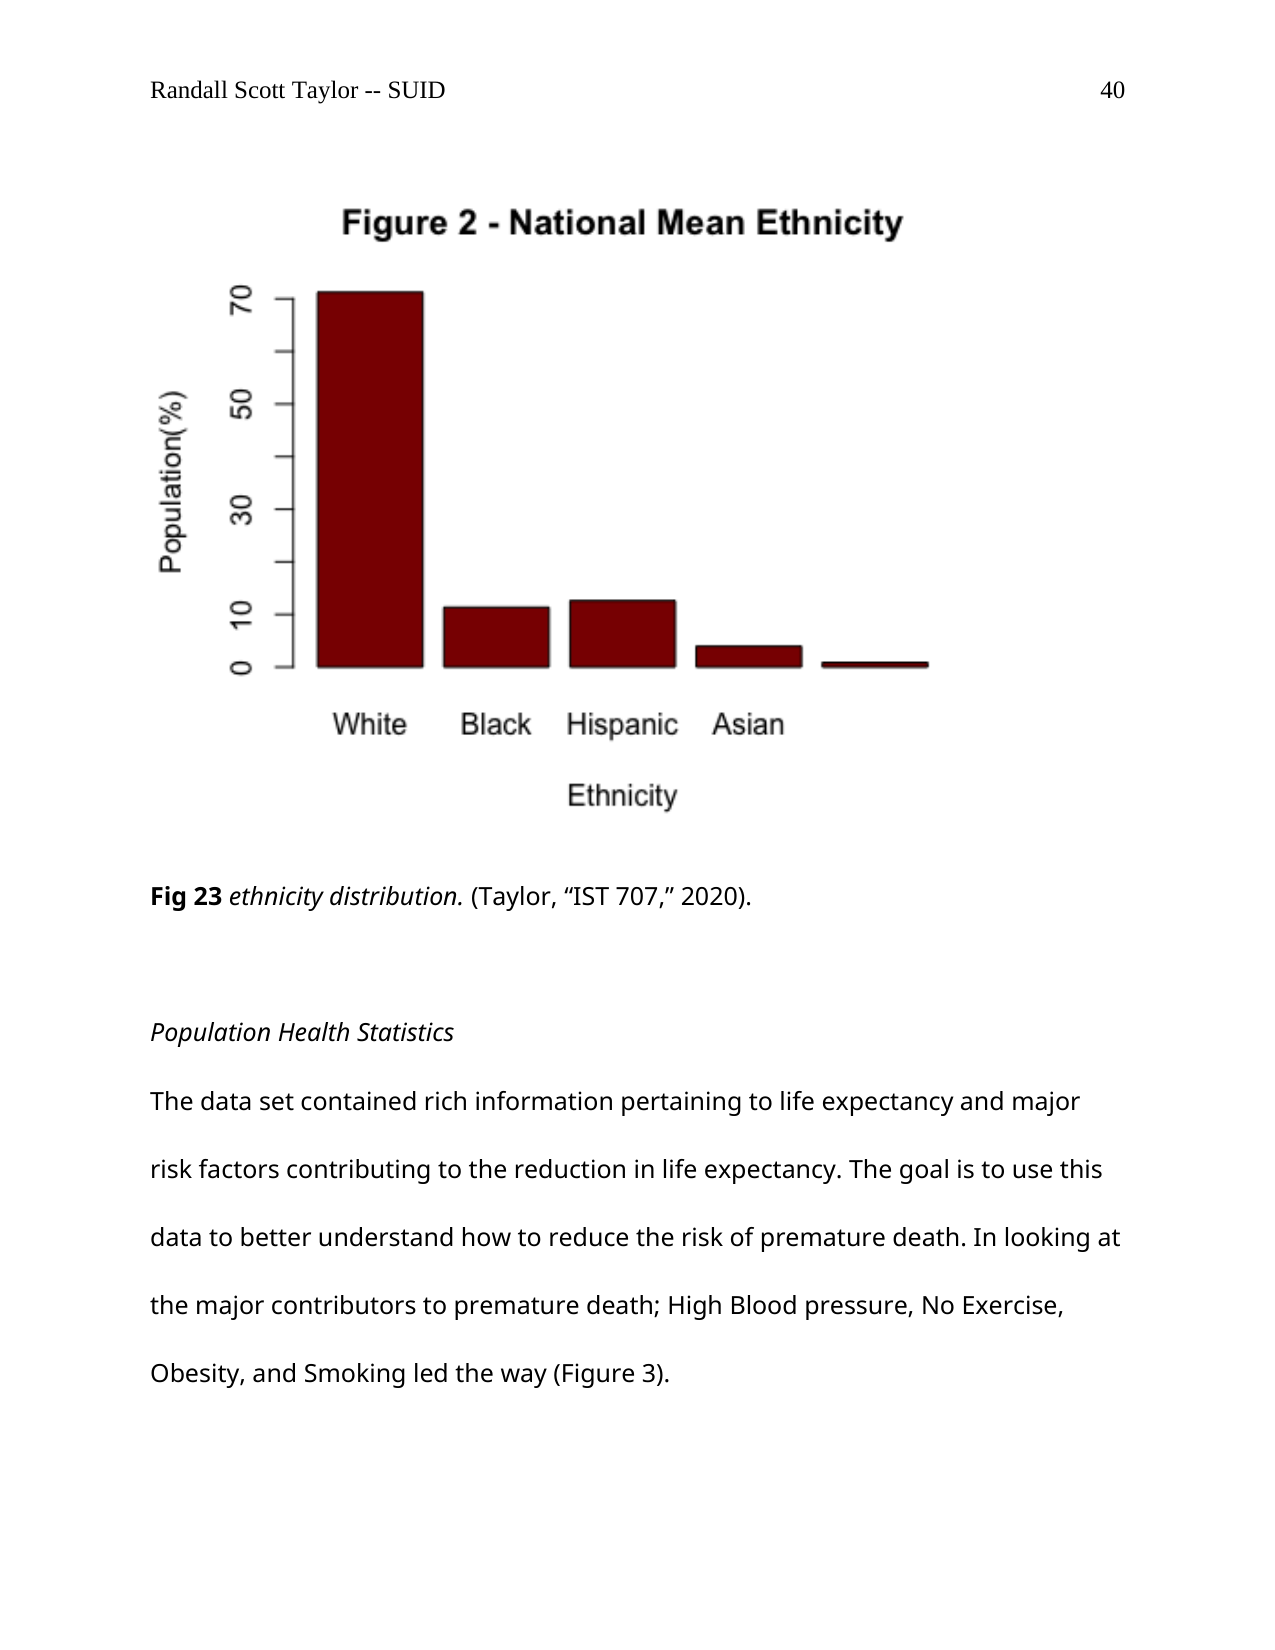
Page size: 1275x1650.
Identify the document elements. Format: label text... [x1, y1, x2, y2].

picture [150, 150, 1025, 850]
text The data set contained rich information pertaining to life expectancy and major risk factors contributing to the reduction in life expectancy. The goal is to use this data to better understand how to reduce the risk of premature death. In looking at the major contributors to premature death; High Blood pressure, No Exercise, Obesity, and Smoking led the way (Figure 3). [150, 1083, 1125, 1390]
text Fig 23 ethnicity distribution. (Taylor, “IST 707,” 2020). [150, 879, 1125, 913]
text Population Health Statistics [150, 1015, 1125, 1049]
